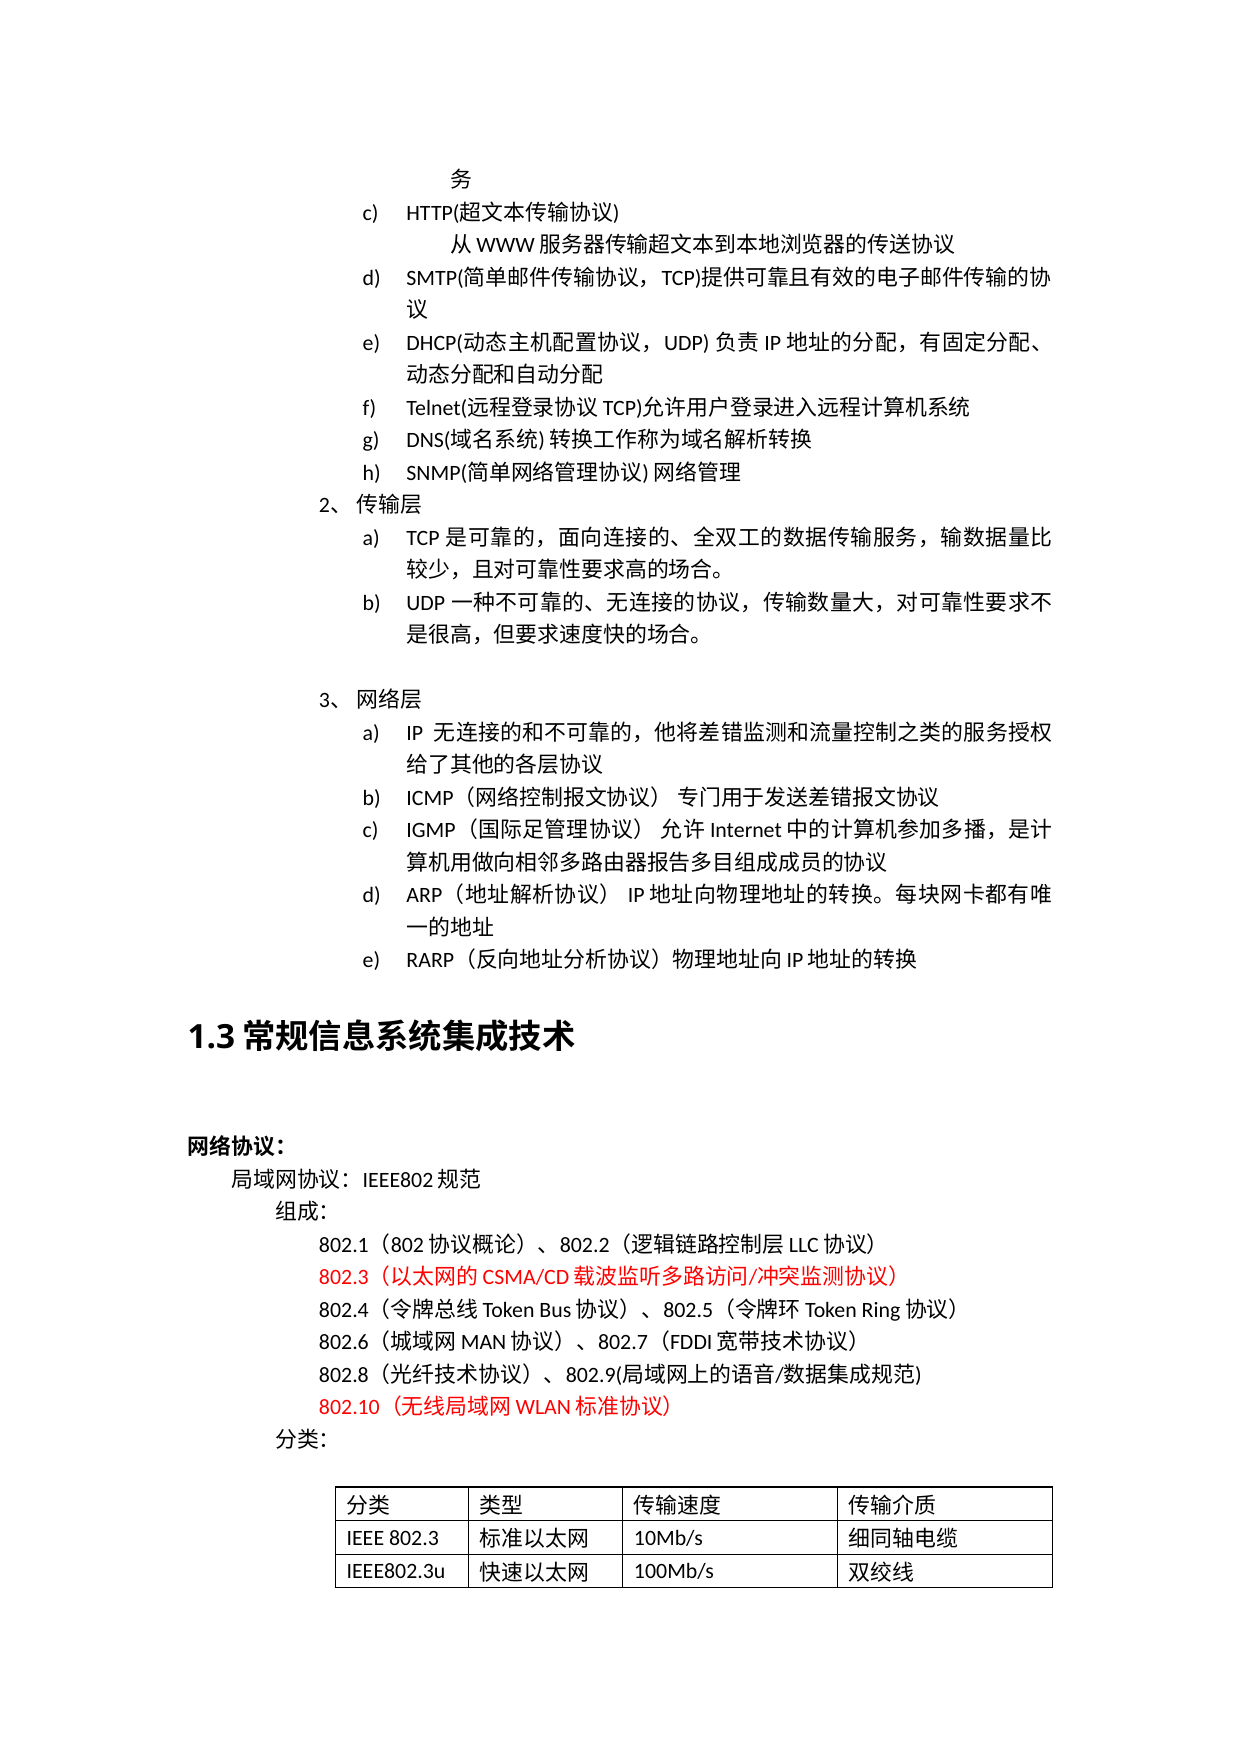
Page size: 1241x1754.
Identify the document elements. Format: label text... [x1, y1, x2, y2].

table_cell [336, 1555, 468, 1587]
text 网络协议： [187, 1129, 1053, 1161]
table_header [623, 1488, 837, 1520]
list DNS(域名系统) 转换工作称为域名解析转换 [362, 422, 1053, 454]
text 组成： [187, 1194, 1053, 1226]
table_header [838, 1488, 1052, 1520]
list UDP 一种不可靠的、无连接的协议，传输数量大，对可靠性要求不是很高，但要求速度快的场合。 [362, 584, 1053, 649]
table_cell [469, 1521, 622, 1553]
list 网络层 [319, 682, 1053, 714]
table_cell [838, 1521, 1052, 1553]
text 802.4（令牌总线Token Bus协议）、802.5（令牌环Token Ring协议） [187, 1291, 1053, 1324]
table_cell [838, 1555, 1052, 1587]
text 802.6（城域网MAN协议）、802.7（FDDI宽带技术协议） [187, 1324, 1053, 1356]
list 传输层 [319, 487, 1053, 519]
list Telnet(远程登录协议TCP)允许用户登录进入远程计算机系统 [362, 389, 1053, 422]
list SMTP(简单邮件传输协议，TCP)提供可靠且有效的电子邮件传输的协议 [362, 259, 1053, 324]
subtitle 1.3常规信息系统集成技术 [187, 1002, 1053, 1067]
list DHCP(动态主机配置协议，UDP) 负责IP地址的分配，有固定分配、动态分配和自动分配 [362, 324, 1053, 389]
text 从WWW服务器传输超文本到本地浏览器的传送协议 [406, 227, 1053, 259]
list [450, 162, 1053, 194]
text 802.1（802协议概论）、802.2（逻辑链路控制层LLC协议） [187, 1226, 1053, 1259]
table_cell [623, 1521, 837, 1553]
text 802.10（无线局域网WLAN标准协议） [187, 1389, 1053, 1421]
list SNMP(简单网络管理协议) 网络管理 [362, 454, 1053, 487]
list ARP（地址解析协议） IP地址向物理地址的转换。每块网卡都有唯一的地址 [362, 877, 1053, 942]
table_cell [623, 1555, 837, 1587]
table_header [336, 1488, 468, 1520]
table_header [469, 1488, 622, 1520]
text 802.3（以太网的CSMA/CD载波监听多路访问/冲突监测协议） [187, 1259, 1053, 1291]
text 分类： [187, 1421, 1053, 1454]
list RARP（反向地址分析协议）物理地址向IP地址的转换 [362, 942, 1053, 974]
list IP 无连接的和不可靠的，他将差错监测和流量控制之类的服务授权给了其他的各层协议 [362, 714, 1053, 779]
list TCP 是可靠的，面向连接的、全双工的数据传输服务，输数据量比较少，且对可靠性要求高的场合。 [362, 519, 1053, 584]
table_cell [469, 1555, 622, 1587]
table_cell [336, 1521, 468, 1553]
text 802.8（光纤技术协议）、802.9(局域网上的语音/数据集成规范) [187, 1356, 1053, 1389]
list HTTP(超文本传输协议) [362, 194, 1053, 227]
list IGMP（国际足管理协议） 允许Internet中的计算机参加多播，是计算机用做向相邻多路由器报告多目组成成员的协议 [362, 812, 1053, 877]
list ICMP（网络控制报文协议） 专门用于发送差错报文协议 [362, 779, 1053, 812]
text 局域网协议：IEEE802规范 [187, 1161, 1053, 1194]
